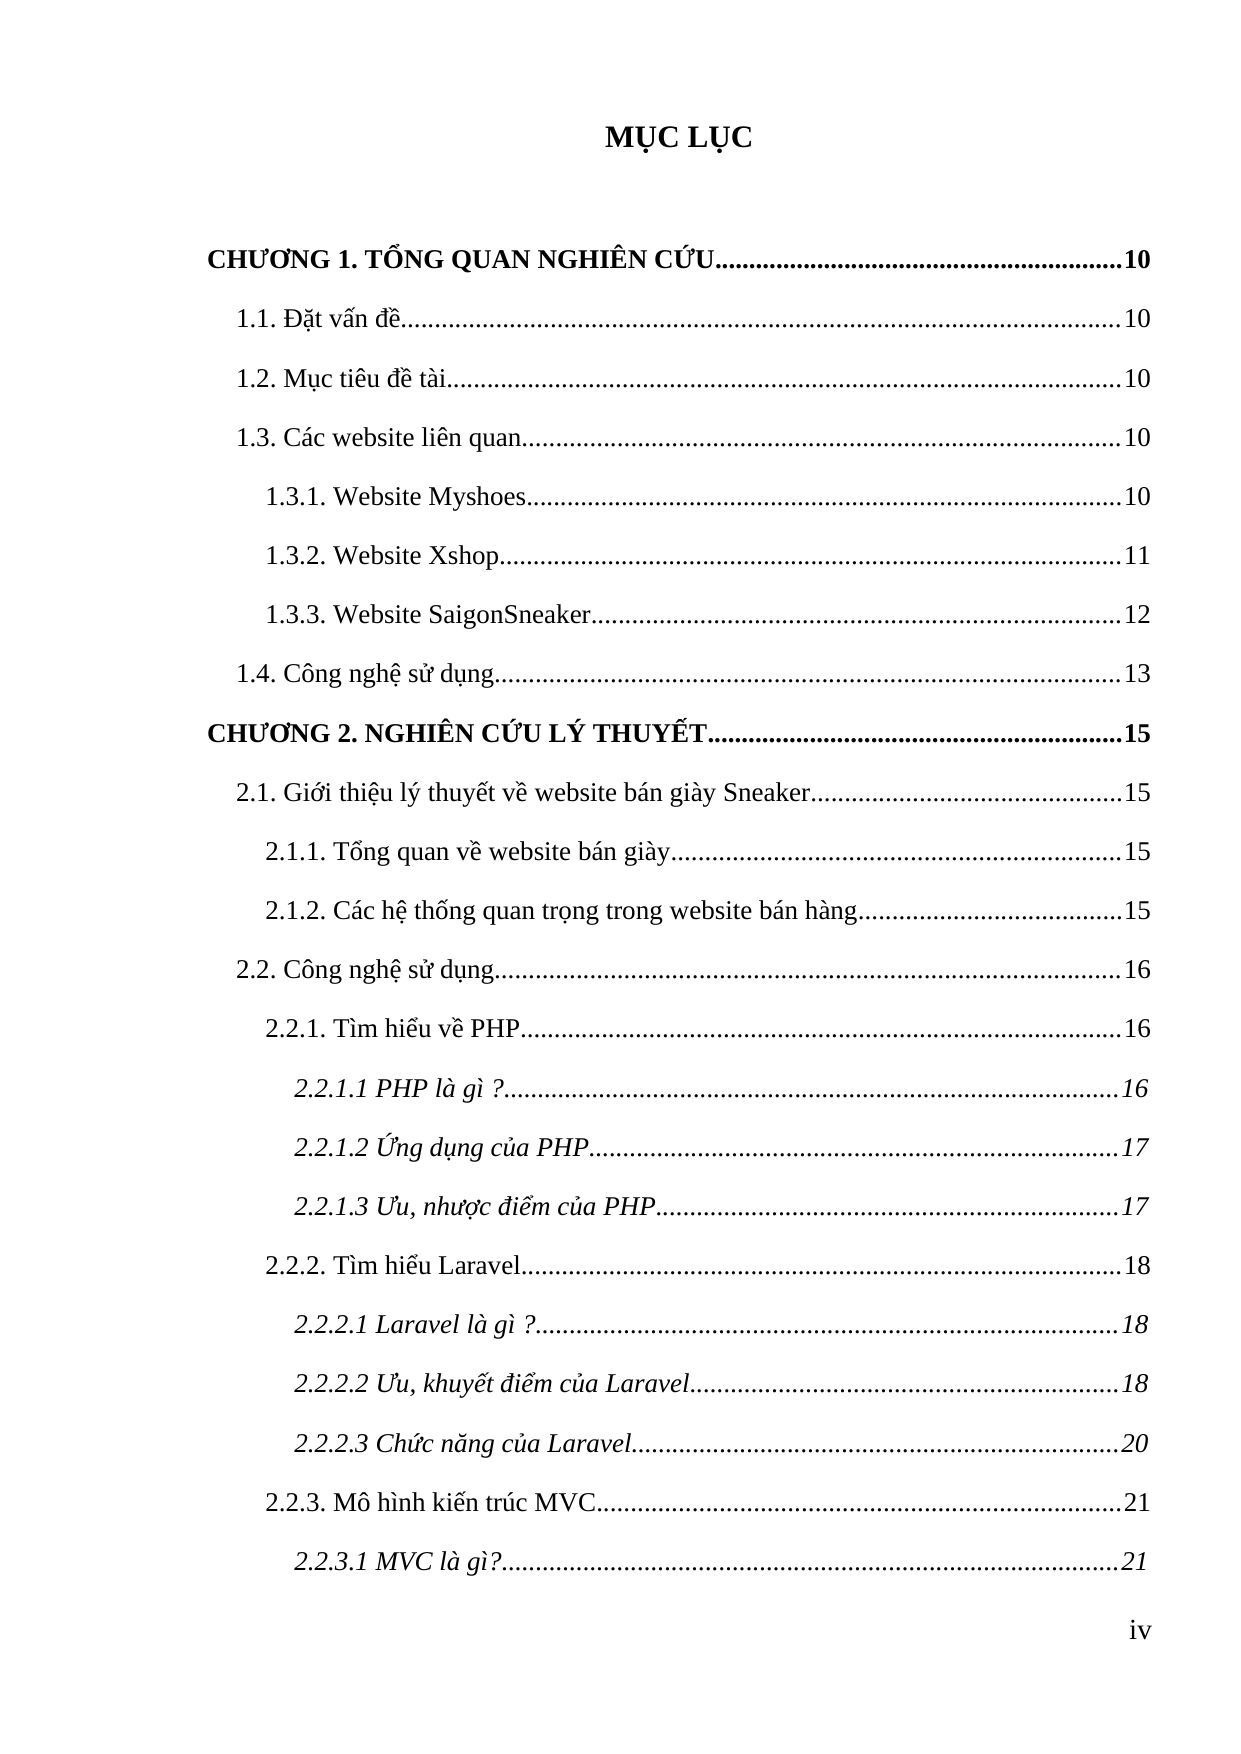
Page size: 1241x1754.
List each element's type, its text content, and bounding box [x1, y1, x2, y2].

text MỤC LỤC [207, 118, 1152, 154]
